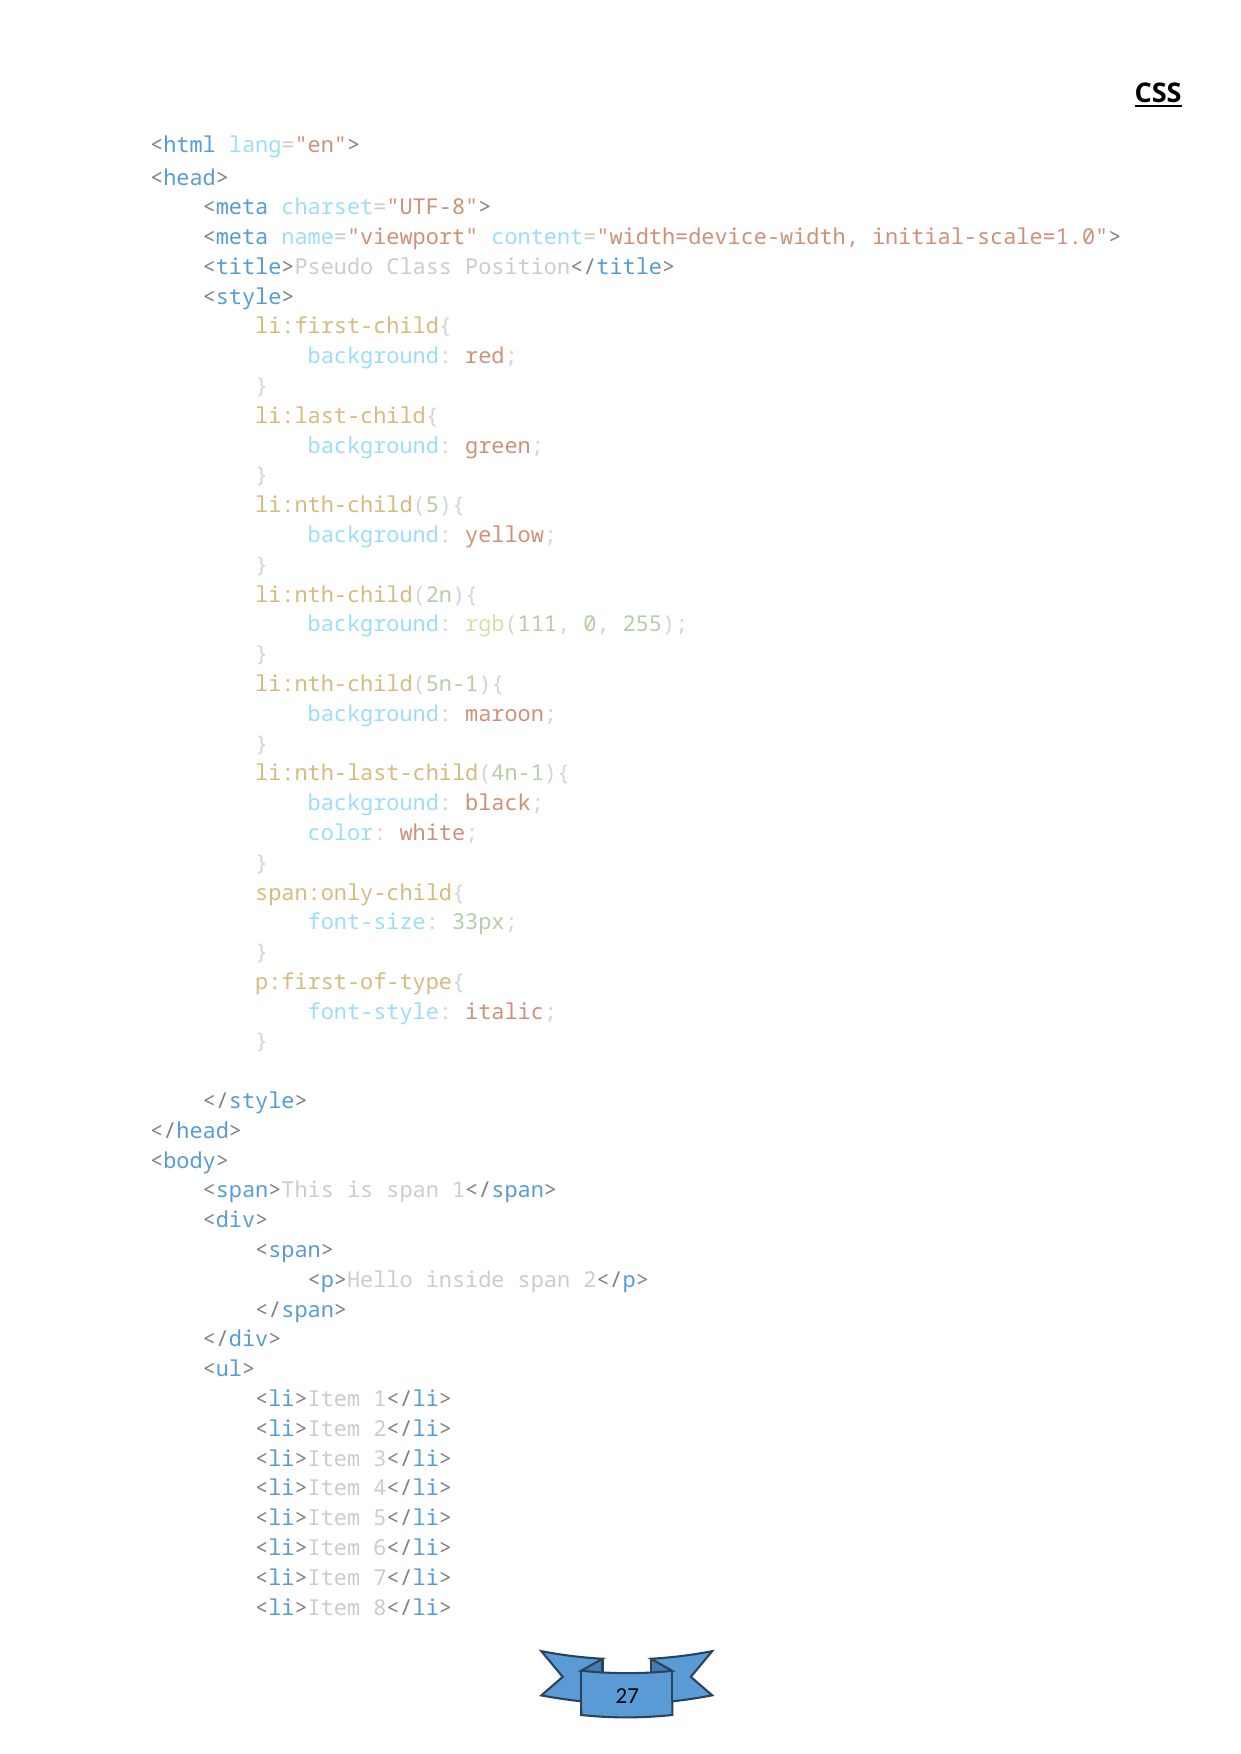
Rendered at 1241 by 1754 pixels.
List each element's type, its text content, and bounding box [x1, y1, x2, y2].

text </span> [150, 1293, 1181, 1323]
text <li>Item 1</li> [150, 1383, 1181, 1413]
text <span> [150, 1234, 1181, 1264]
text <ul> [150, 1353, 1181, 1383]
text font-style: italic; [150, 996, 1181, 1025]
text <li>Item 6</li> [150, 1532, 1181, 1562]
text li:last-child{ [150, 400, 1181, 429]
text <li>Item 8</li> [150, 1591, 1181, 1621]
text background: black; [150, 787, 1181, 817]
text </style> [150, 1085, 1181, 1115]
text font-size: 33px; [150, 906, 1181, 936]
text <head> [150, 161, 1181, 191]
text } [150, 638, 1181, 668]
text <meta charset="UTF-8"> [150, 191, 1181, 221]
text } [150, 459, 1181, 489]
text background: rgb(111, 0, 255); [150, 608, 1181, 638]
text p:first-of-type{ [150, 966, 1181, 996]
text <span>This is span 1</span> [150, 1174, 1181, 1204]
text li:nth-child(2n){ [150, 578, 1181, 608]
text </div> [150, 1323, 1181, 1353]
text li:nth-last-child(4n-1){ [150, 757, 1181, 787]
text } [150, 727, 1181, 757]
text <html lang="en"> [150, 129, 1181, 159]
text color: white; [150, 817, 1181, 847]
text } [150, 370, 1181, 400]
text <div> [150, 1204, 1181, 1234]
text } [150, 936, 1181, 966]
text background: green; [150, 429, 1181, 459]
text } [150, 847, 1181, 876]
text <li>Item 7</li> [150, 1562, 1181, 1591]
text <meta name="viewport" content="width=device-width, initial-scale=1.0"> [150, 221, 1181, 251]
text li:first-child{ [150, 310, 1181, 340]
text <title>Pseudo Class Position</title> [150, 251, 1181, 281]
text li:nth-child(5){ [150, 489, 1181, 519]
text background: red; [150, 340, 1181, 370]
text <li>Item 5</li> [150, 1502, 1181, 1532]
text <body> [150, 1144, 1181, 1174]
text li:nth-child(5n-1){ [150, 668, 1181, 698]
text <style> [150, 281, 1181, 310]
text } [150, 1025, 1181, 1055]
text <li>Item 2</li> [150, 1413, 1181, 1442]
text background: yellow; [150, 519, 1181, 549]
text <p>Hello inside span 2</p> [150, 1264, 1181, 1293]
text <li>Item 4</li> [150, 1472, 1181, 1502]
text </head> [150, 1115, 1181, 1144]
text span:only-child{ [150, 876, 1181, 906]
text background: maroon; [150, 698, 1181, 727]
text <li>Item 3</li> [150, 1442, 1181, 1472]
text } [150, 549, 1181, 578]
